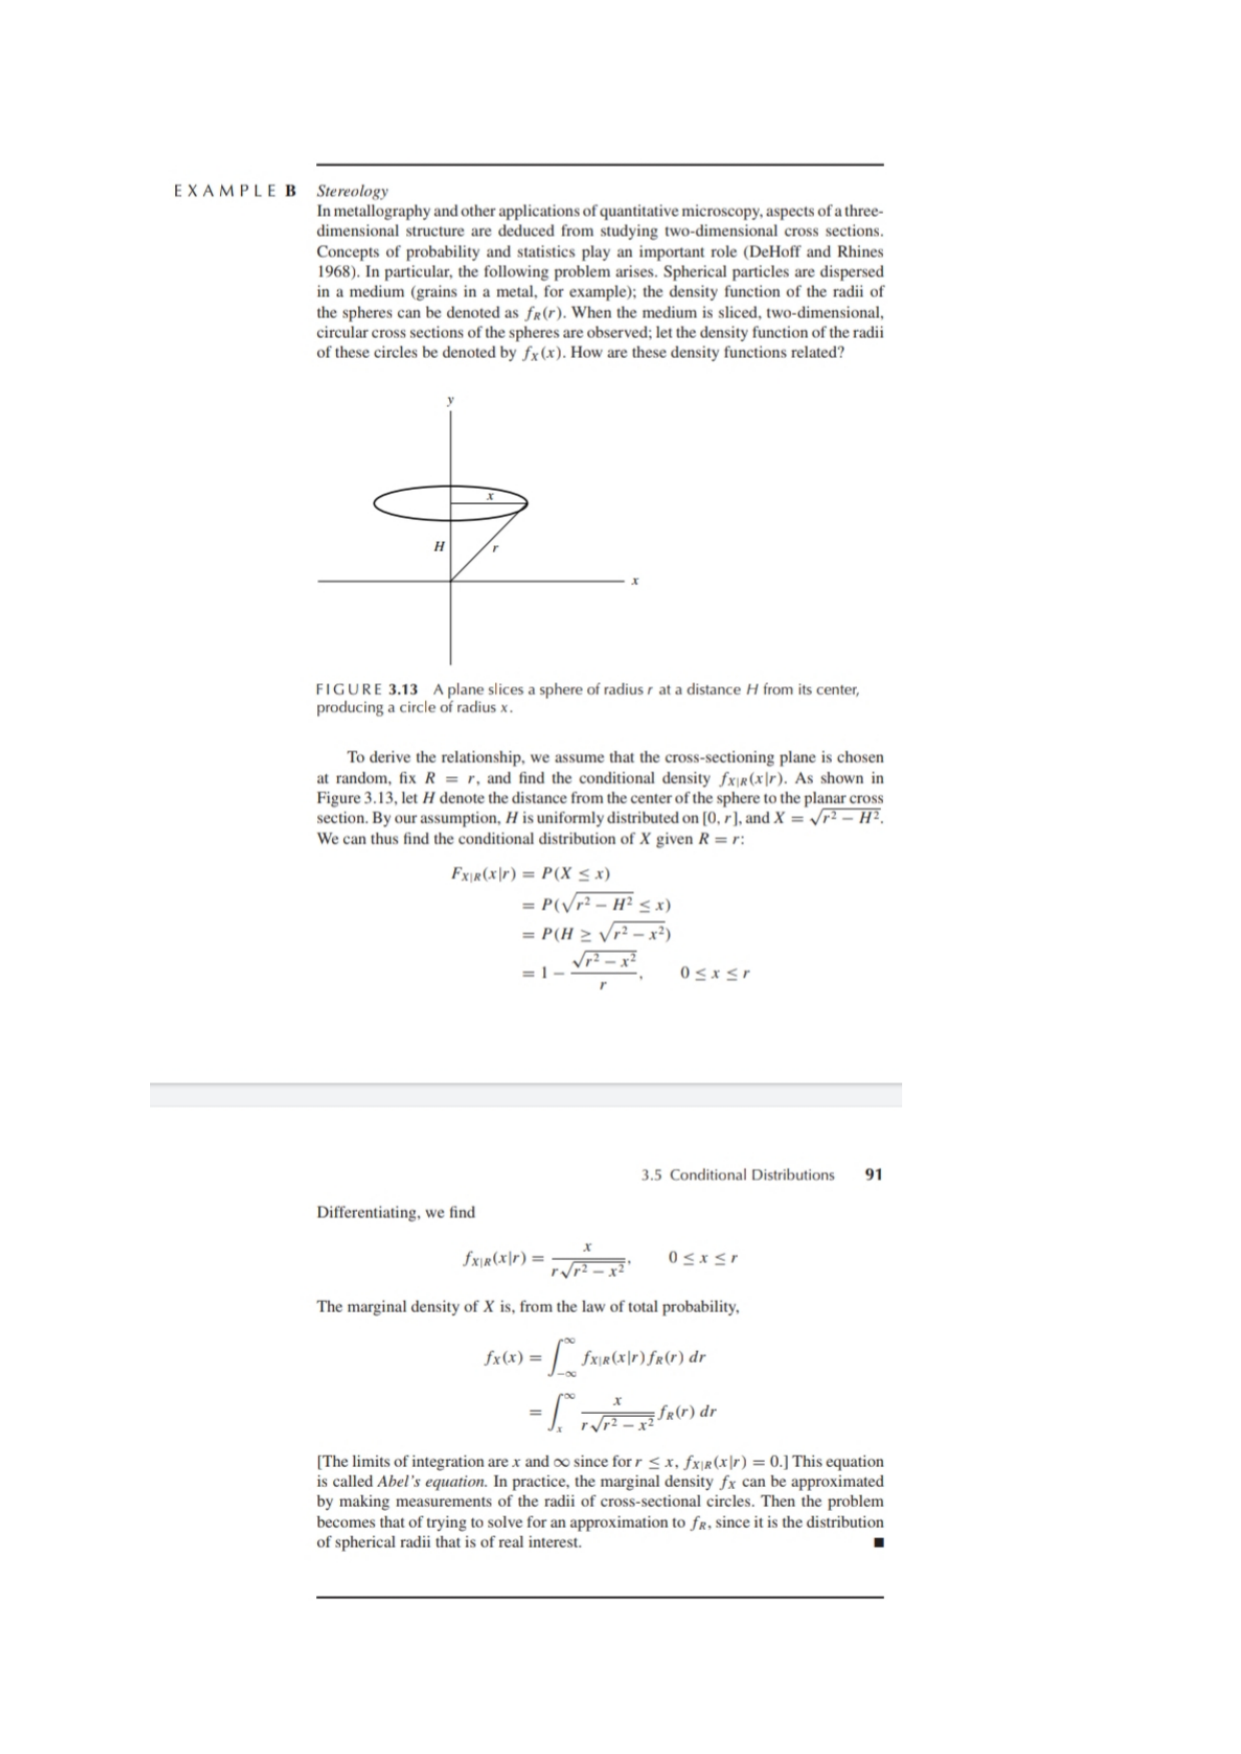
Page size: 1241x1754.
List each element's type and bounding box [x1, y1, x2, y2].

picture [150, 150, 903, 1604]
